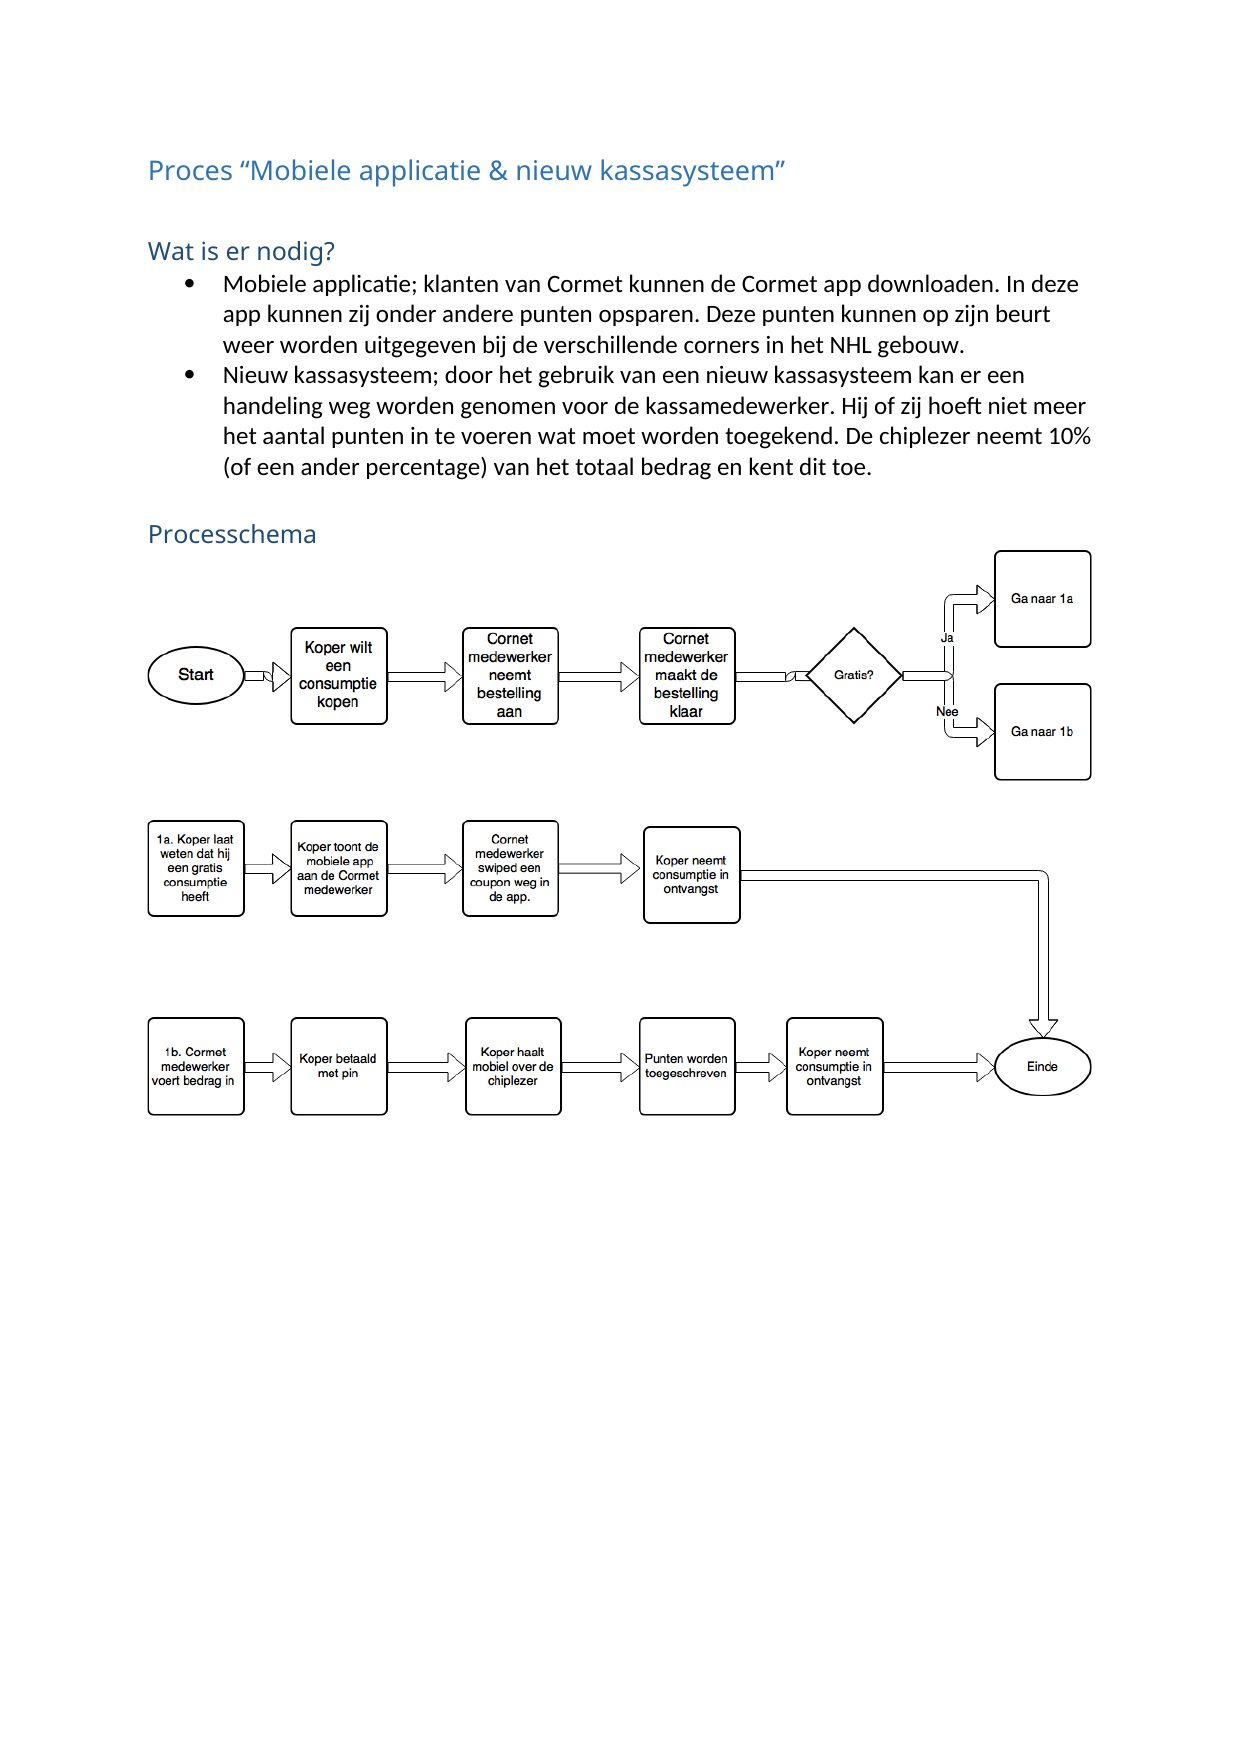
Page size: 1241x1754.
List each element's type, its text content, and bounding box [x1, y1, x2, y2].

list Nieuw kassasysteem; door het gebruik van een nieuw kassasysteem kan er een handeling weg worden genomen voor de kassamedewerker. Hij of zij hoeft niet meer het aantal punten in te voeren wat moet worden toegekend. De chiplezer neemt 10% (of een ander percentage) van het totaal bedrag en kent dit toe. [185, 359, 1093, 482]
list Mobiele applicatie; klanten van Cormet kunnen de Cormet app downloaden. In deze app kunnen zij onder andere punten opsparen. Deze punten kunnen op zijn beurt weer worden uitgegeven bij de verschillende corners in het NHL gebouw. [185, 268, 1093, 359]
subtitle Proces “Mobiele applicatie & nieuw kassasysteem” [148, 152, 1093, 189]
picture [147, 550, 1092, 1116]
subtitle Processchema [148, 516, 1093, 550]
subtitle Wat is er nodig? [148, 234, 1093, 268]
